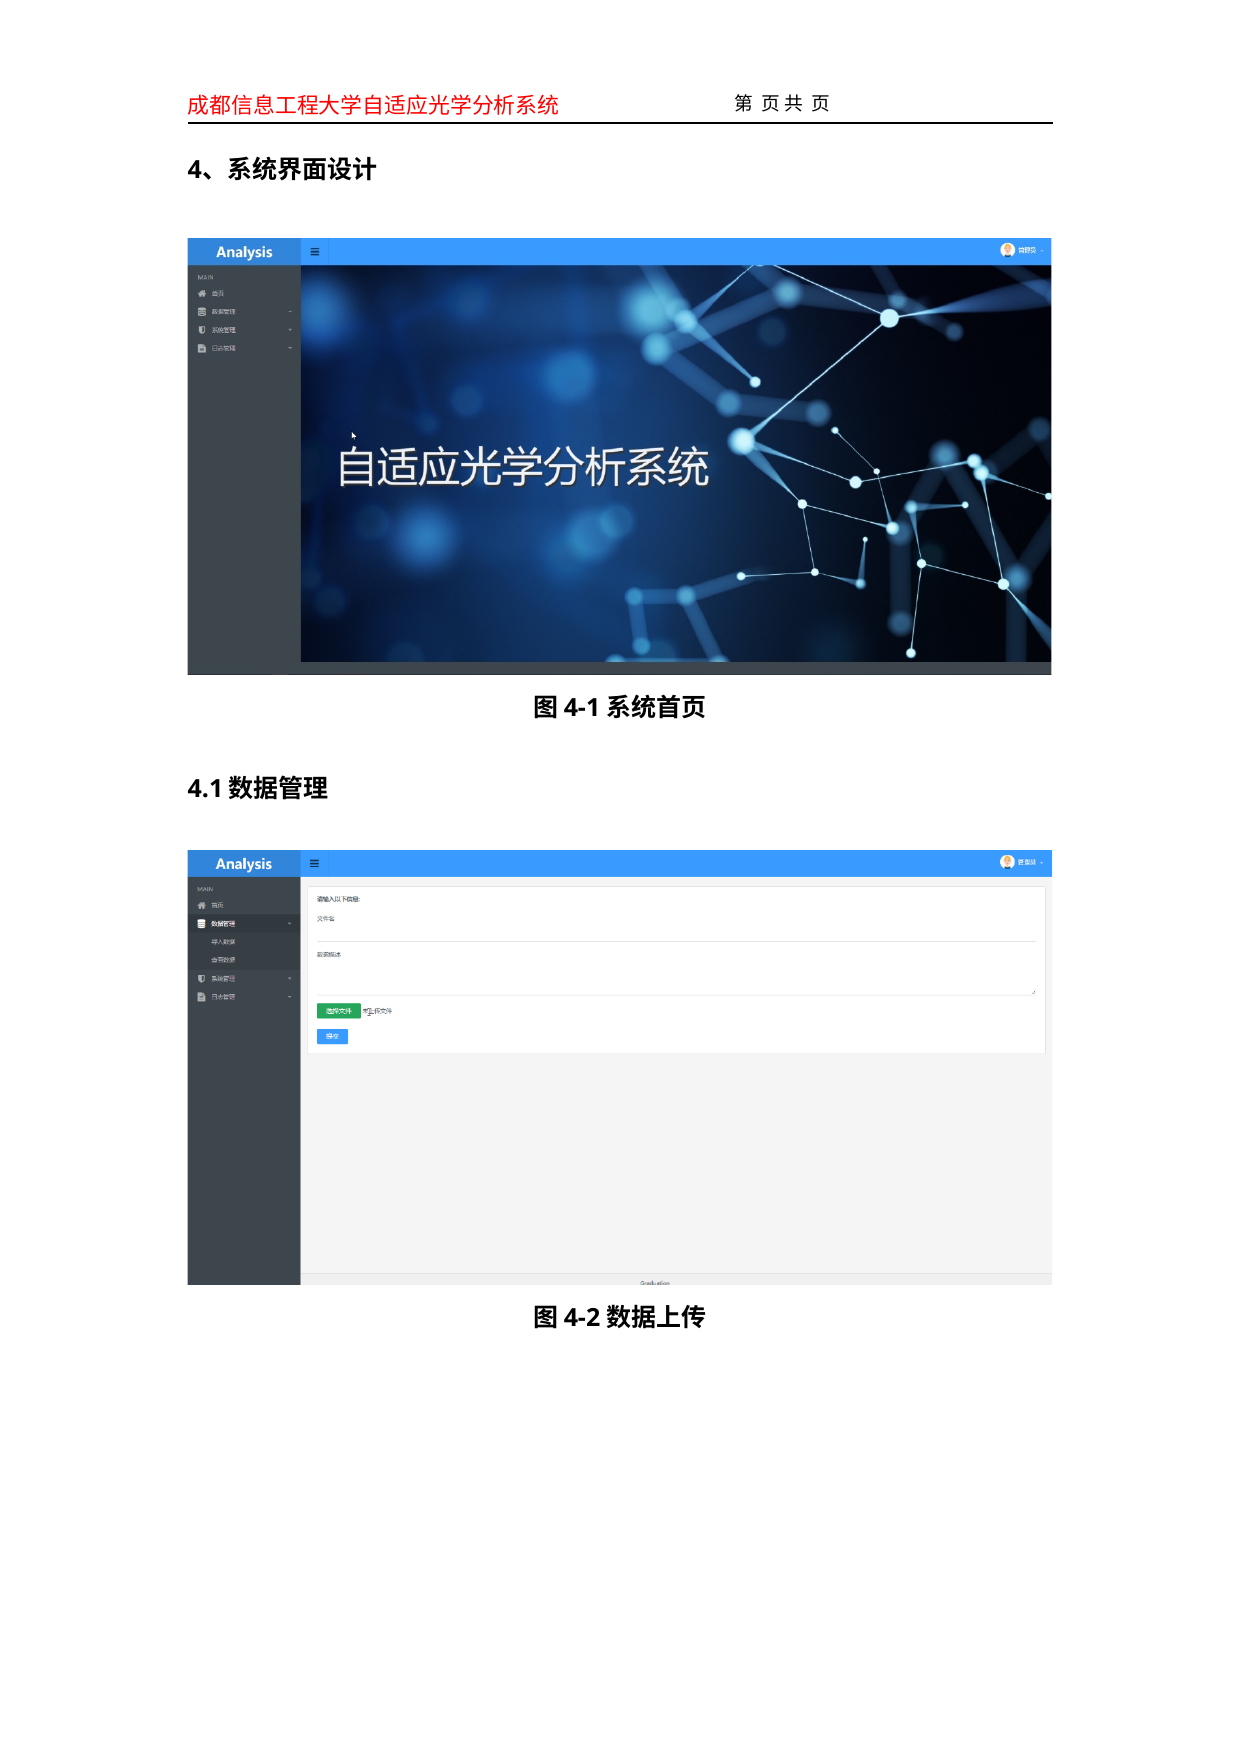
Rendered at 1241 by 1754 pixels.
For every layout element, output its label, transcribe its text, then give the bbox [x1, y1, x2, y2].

picture [187, 238, 1052, 675]
text 图4-1 系统首页 [187, 687, 1053, 723]
subtitle 系统界面设计 [187, 150, 1053, 186]
picture [187, 850, 1053, 1285]
text 图4-2 数据上传 [187, 1297, 1053, 1334]
subtitle 4.1数据管理 [187, 768, 1053, 805]
